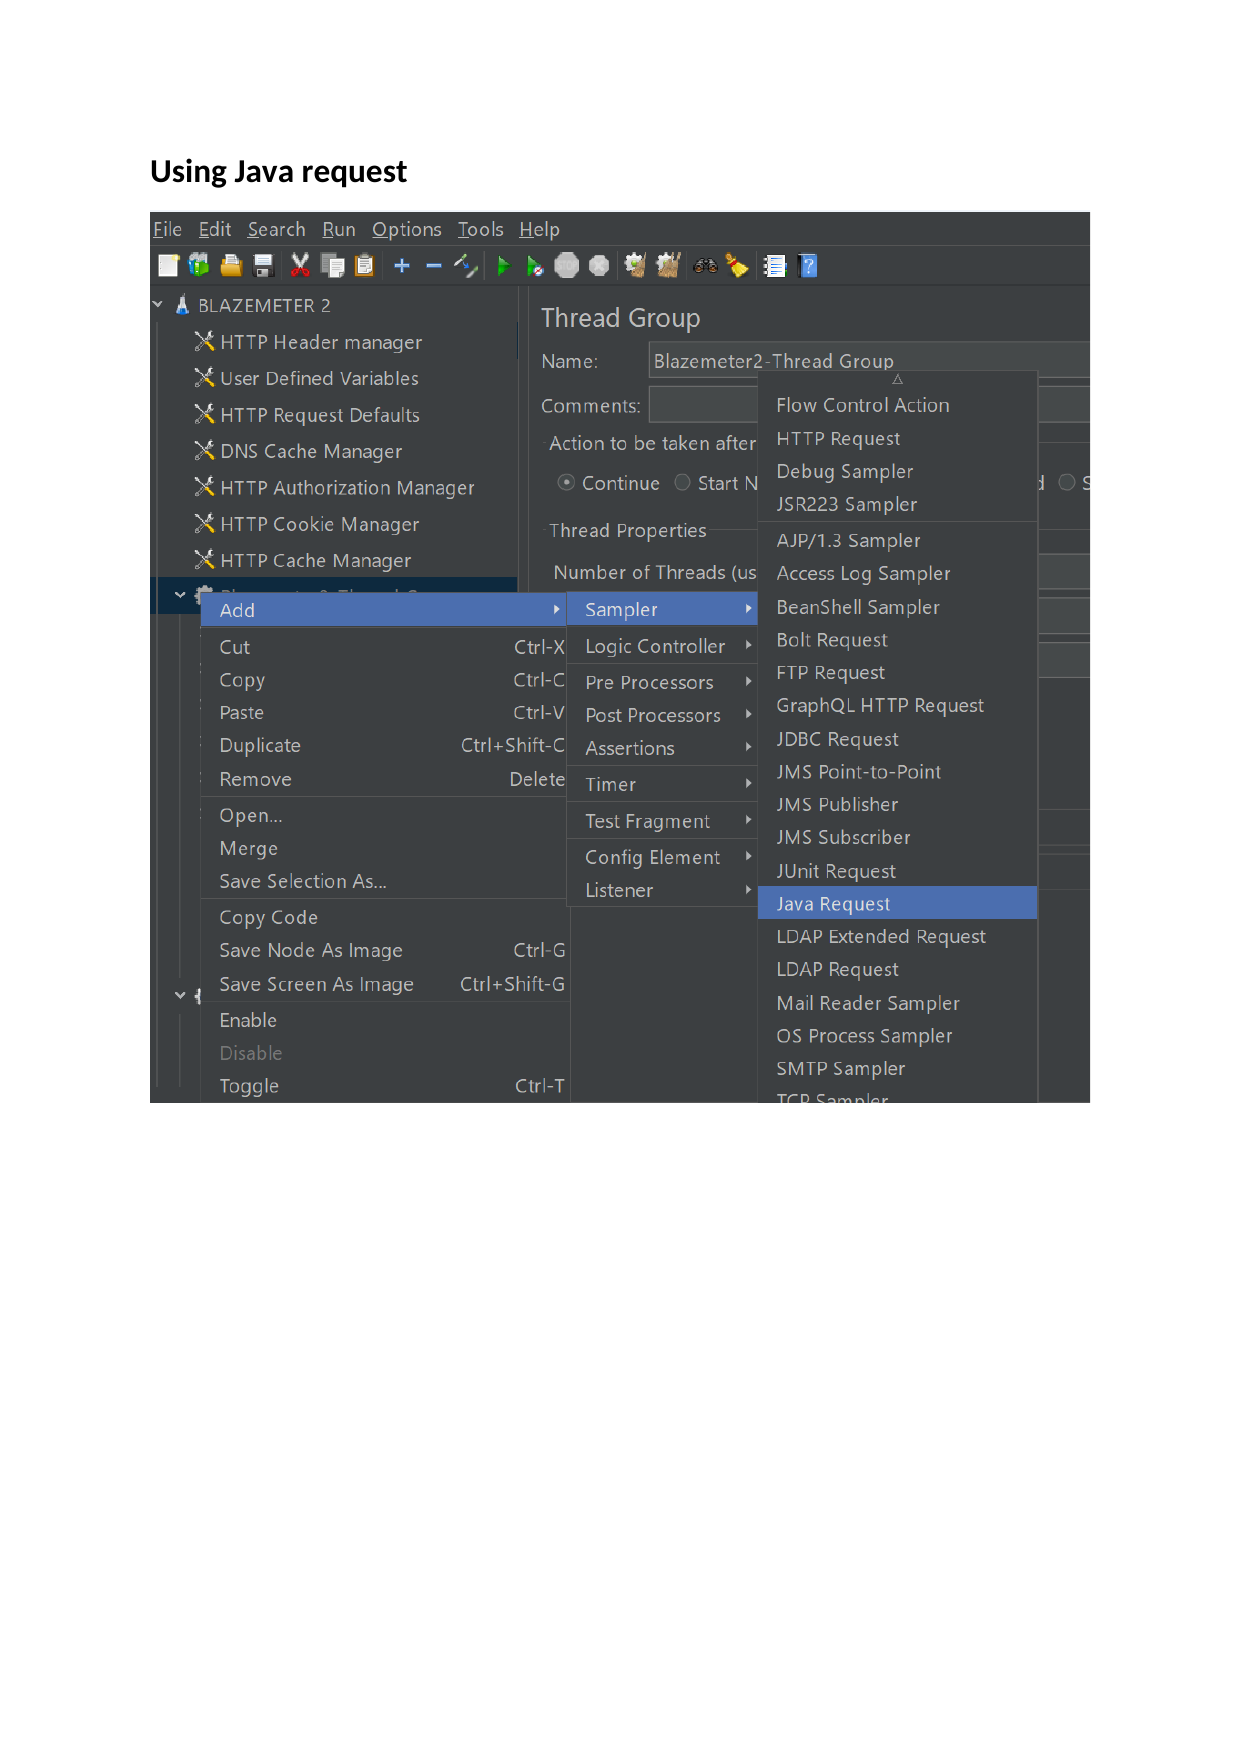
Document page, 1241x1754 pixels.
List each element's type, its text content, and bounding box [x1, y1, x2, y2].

picture [150, 210, 1091, 1103]
text Using Java request [150, 150, 1090, 191]
